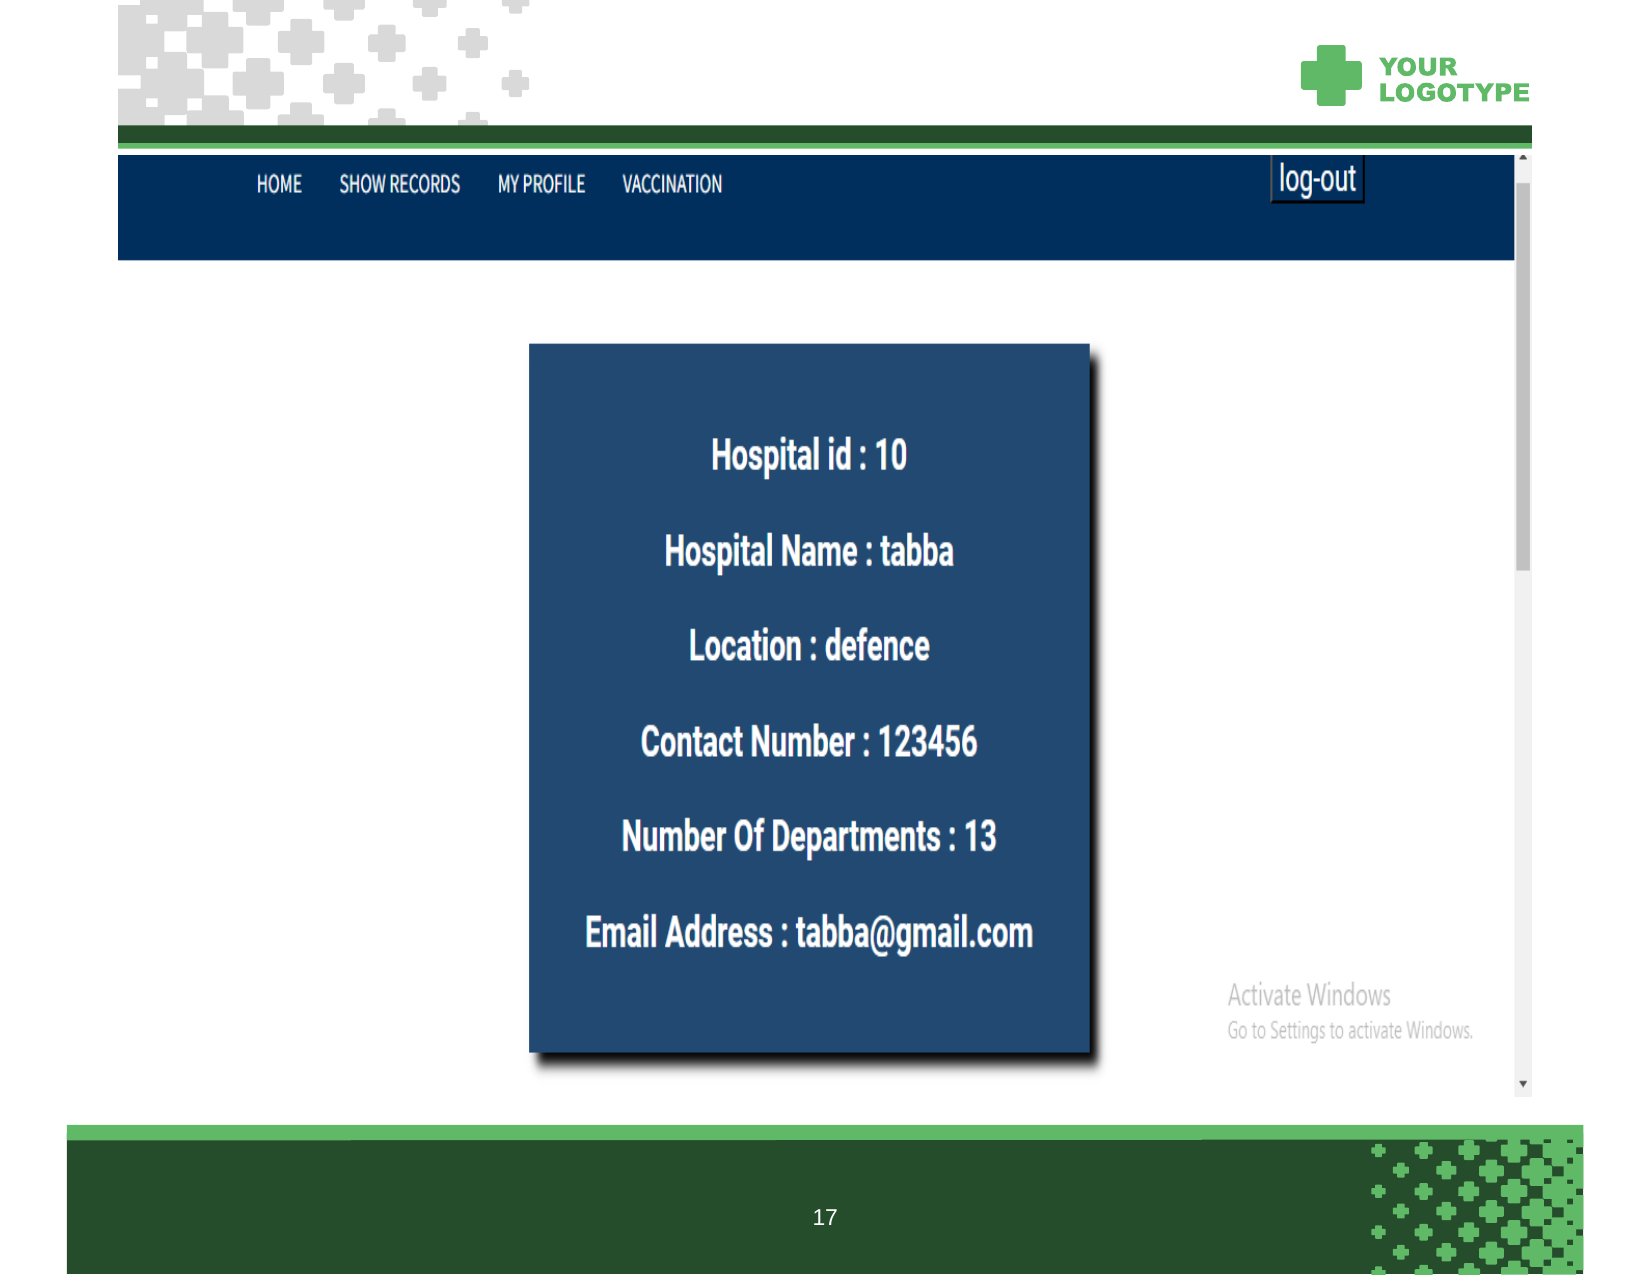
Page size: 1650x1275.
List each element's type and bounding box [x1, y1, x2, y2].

picture [118, 155, 1532, 1097]
